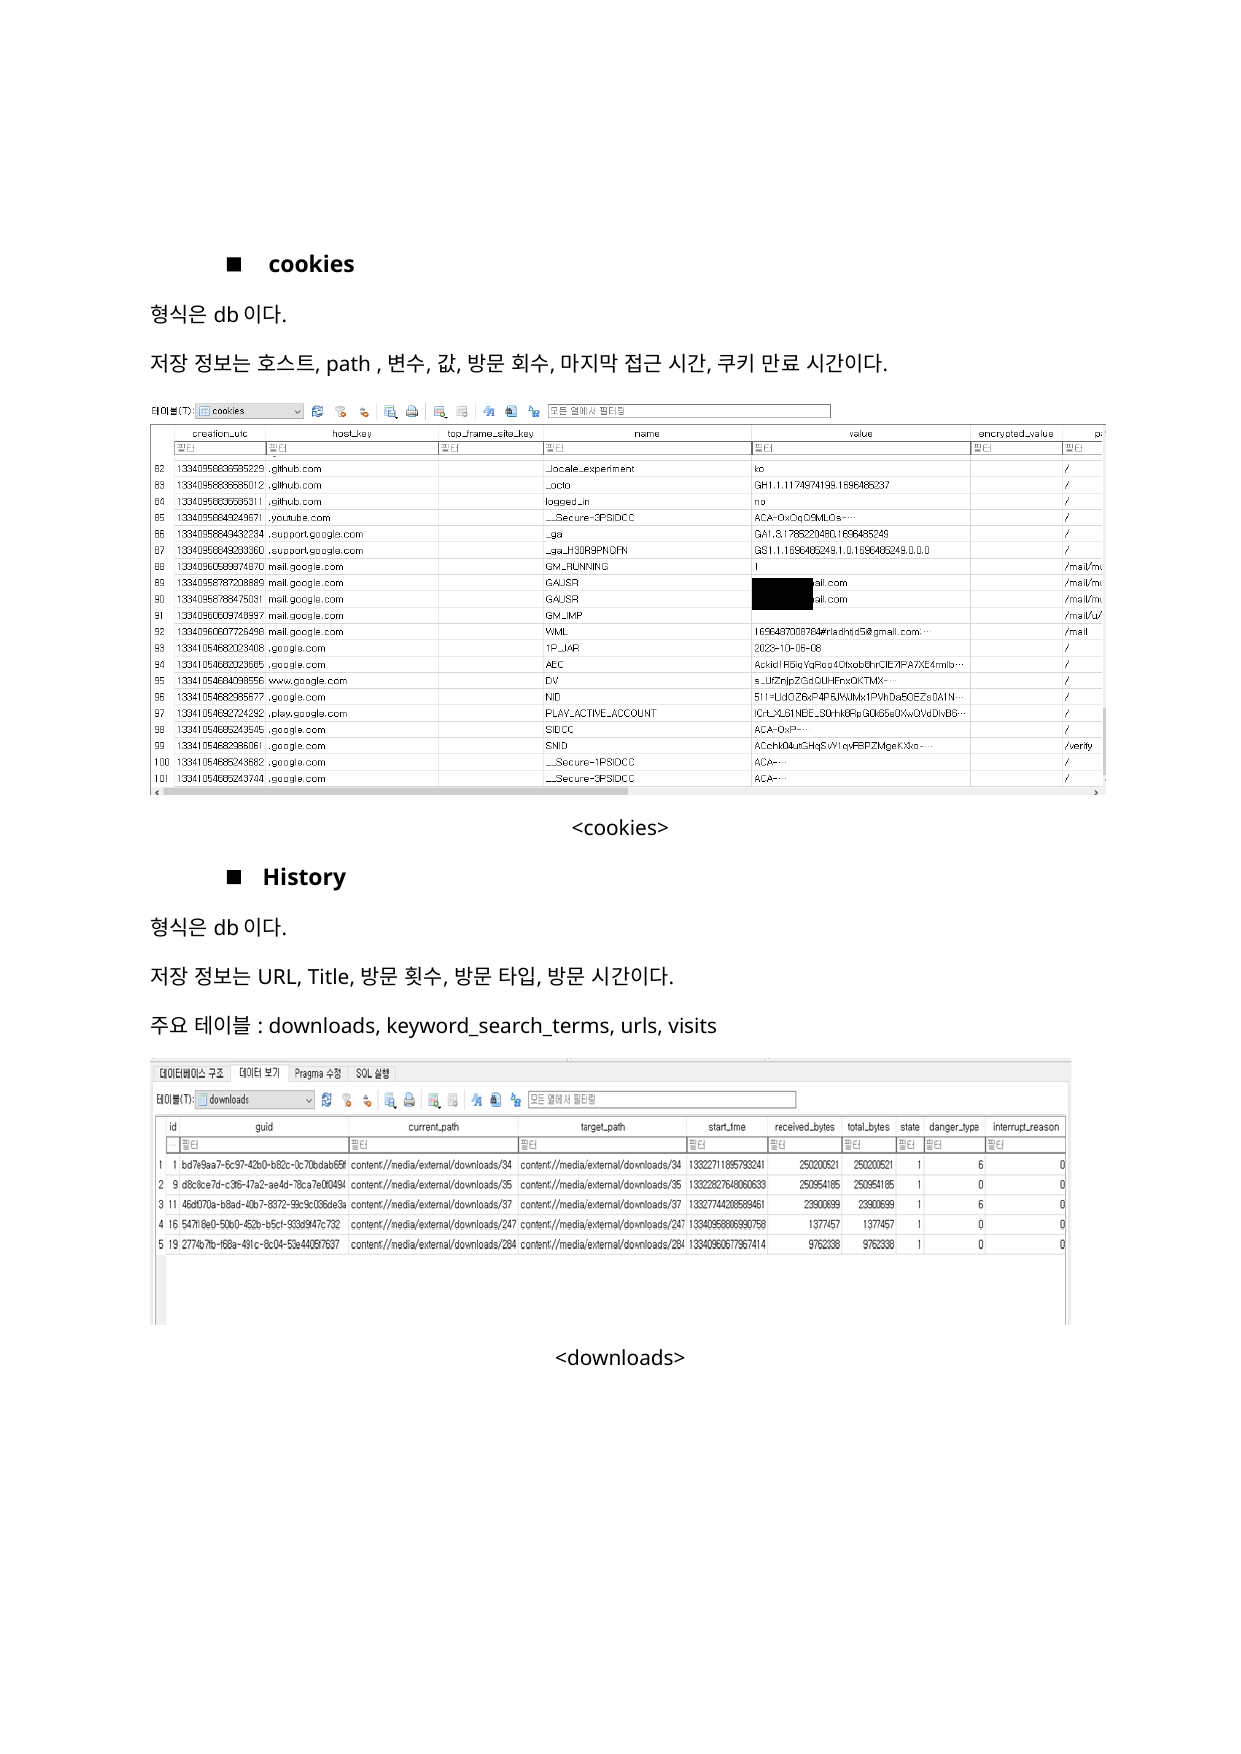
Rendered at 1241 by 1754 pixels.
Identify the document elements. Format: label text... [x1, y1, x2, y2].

text 저장 정보는 URL, Title, 방문 횟수, 방문 타입, 방문 시간이다. [150, 960, 1090, 990]
text 저장 정보는 호스트, path , 변수, 값, 방문 회수, 마지막 접근 시간, 쿠키 만료 시간이다. [150, 347, 1090, 378]
picture [150, 1058, 1072, 1325]
picture [150, 396, 1106, 795]
list History [225, 861, 1090, 892]
text <cookies> [150, 813, 1090, 842]
text 주요 테이블 : downloads, keyword_search_terms, urls, visits [150, 1009, 1090, 1039]
text 형식은 db이다. [150, 298, 1090, 329]
list cookies [225, 248, 1090, 279]
text <downloads> [150, 1343, 1090, 1372]
text 형식은 db이다. [150, 911, 1090, 941]
